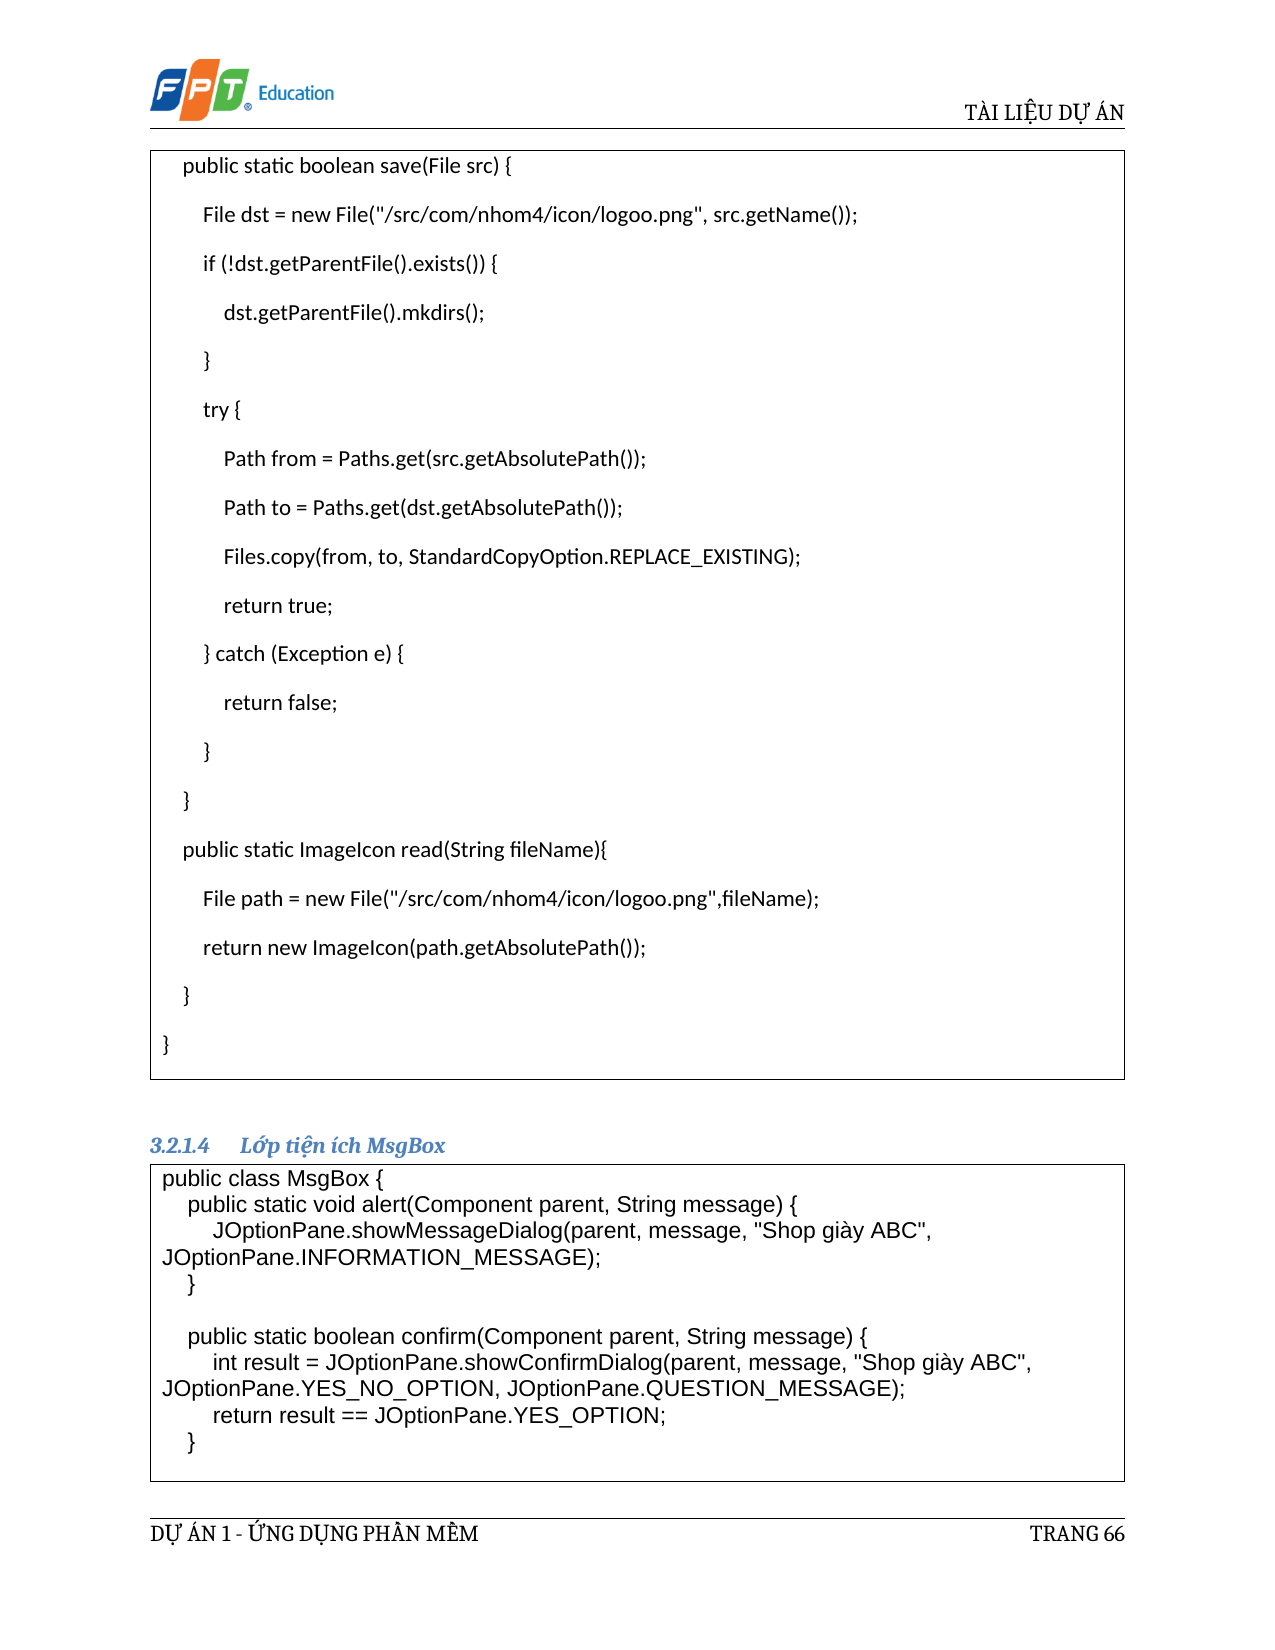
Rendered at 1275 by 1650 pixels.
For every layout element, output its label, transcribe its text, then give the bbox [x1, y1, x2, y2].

subtitle Lớp tiện ích MsgBox [150, 1133, 1125, 1160]
picture [150, 59, 336, 121]
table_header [151, 151, 1124, 1079]
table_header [151, 1165, 1124, 1481]
